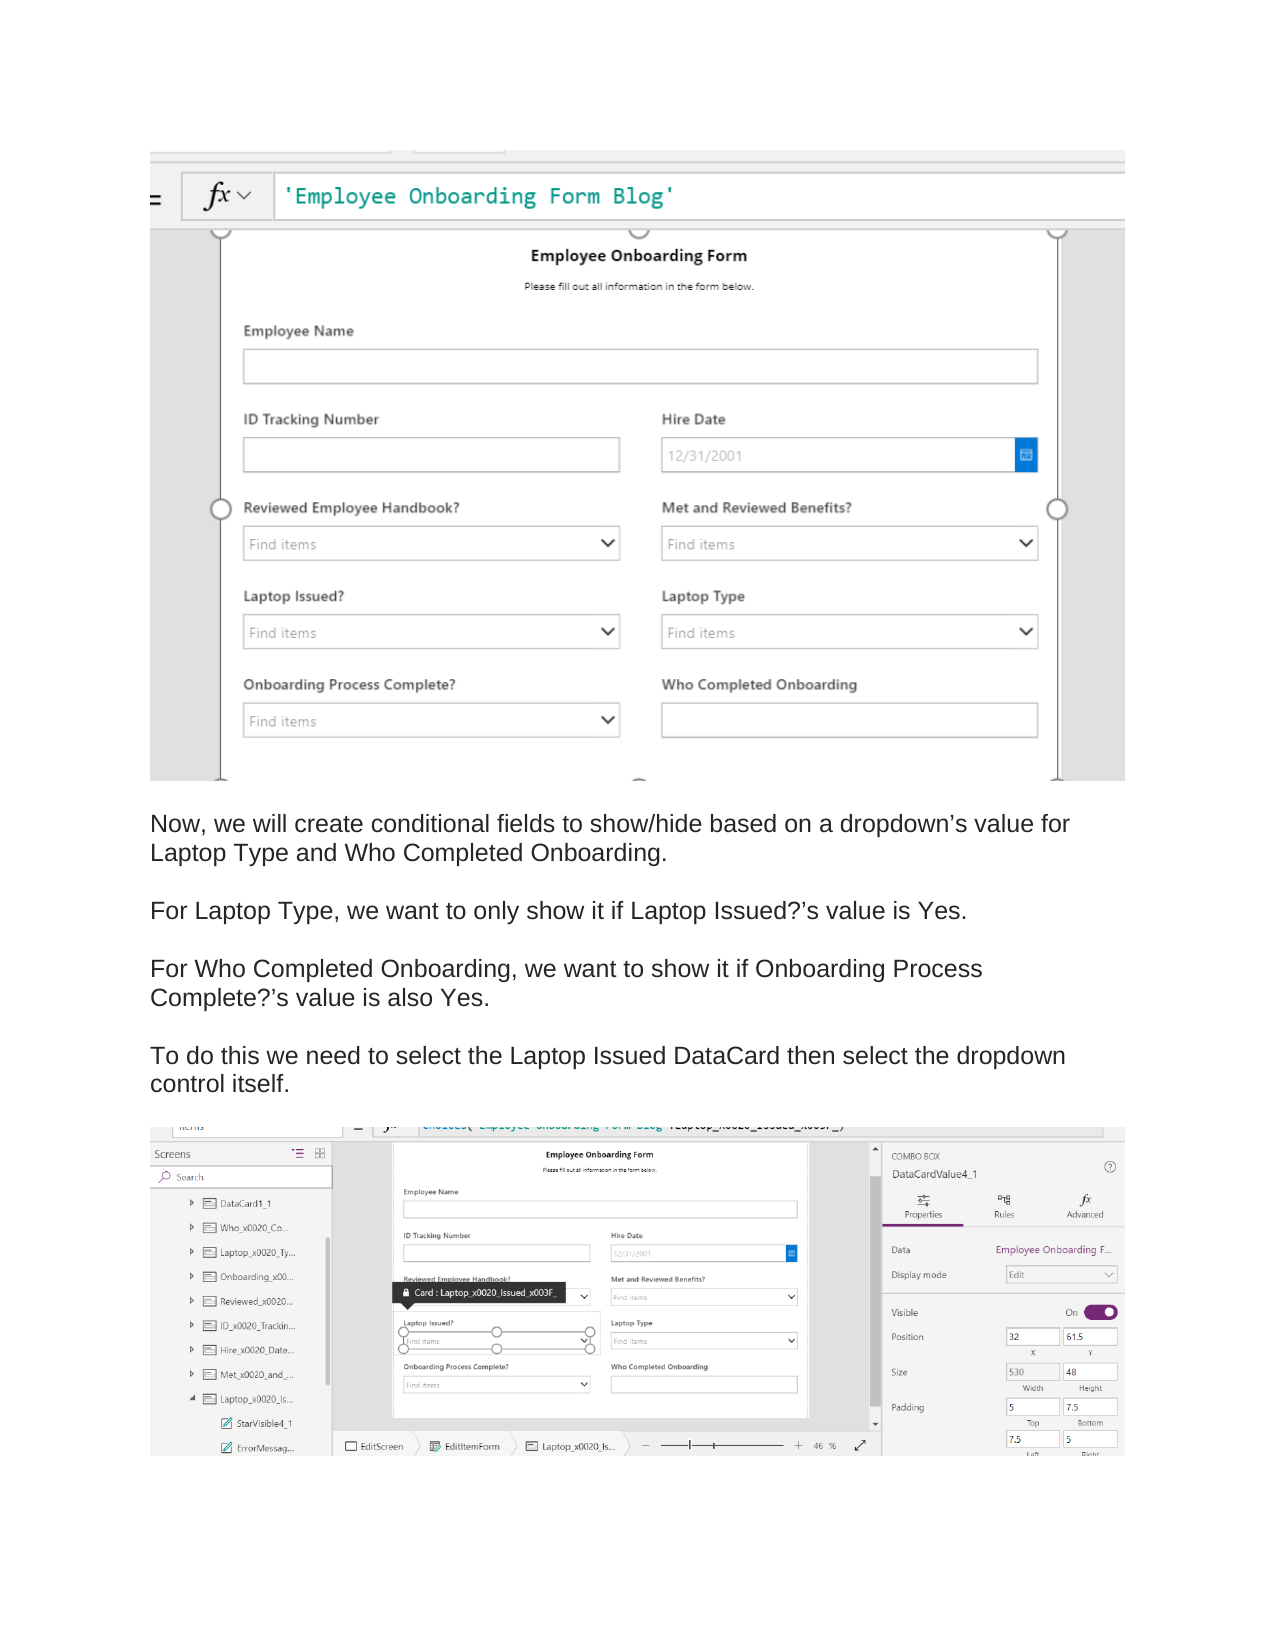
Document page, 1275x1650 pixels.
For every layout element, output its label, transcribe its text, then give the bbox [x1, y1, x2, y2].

text Now, we will create conditional fields to show/hide based on a dropdown’s value for Laptop Type and Who Completed Onboarding. [150, 809, 1125, 867]
text To do this we need to select the Laptop Issued DataCard then select the dropdown control itself. [150, 1041, 1125, 1098]
picture [150, 150, 1125, 781]
text For Who Completed Onboarding, we want to show it if Onboarding Process Complete?’s value is also Yes. [150, 954, 1125, 1011]
text For Laptop Type, we want to only show it if Laptop Issued?’s value is Yes. [150, 896, 1125, 925]
picture [150, 1127, 1125, 1456]
